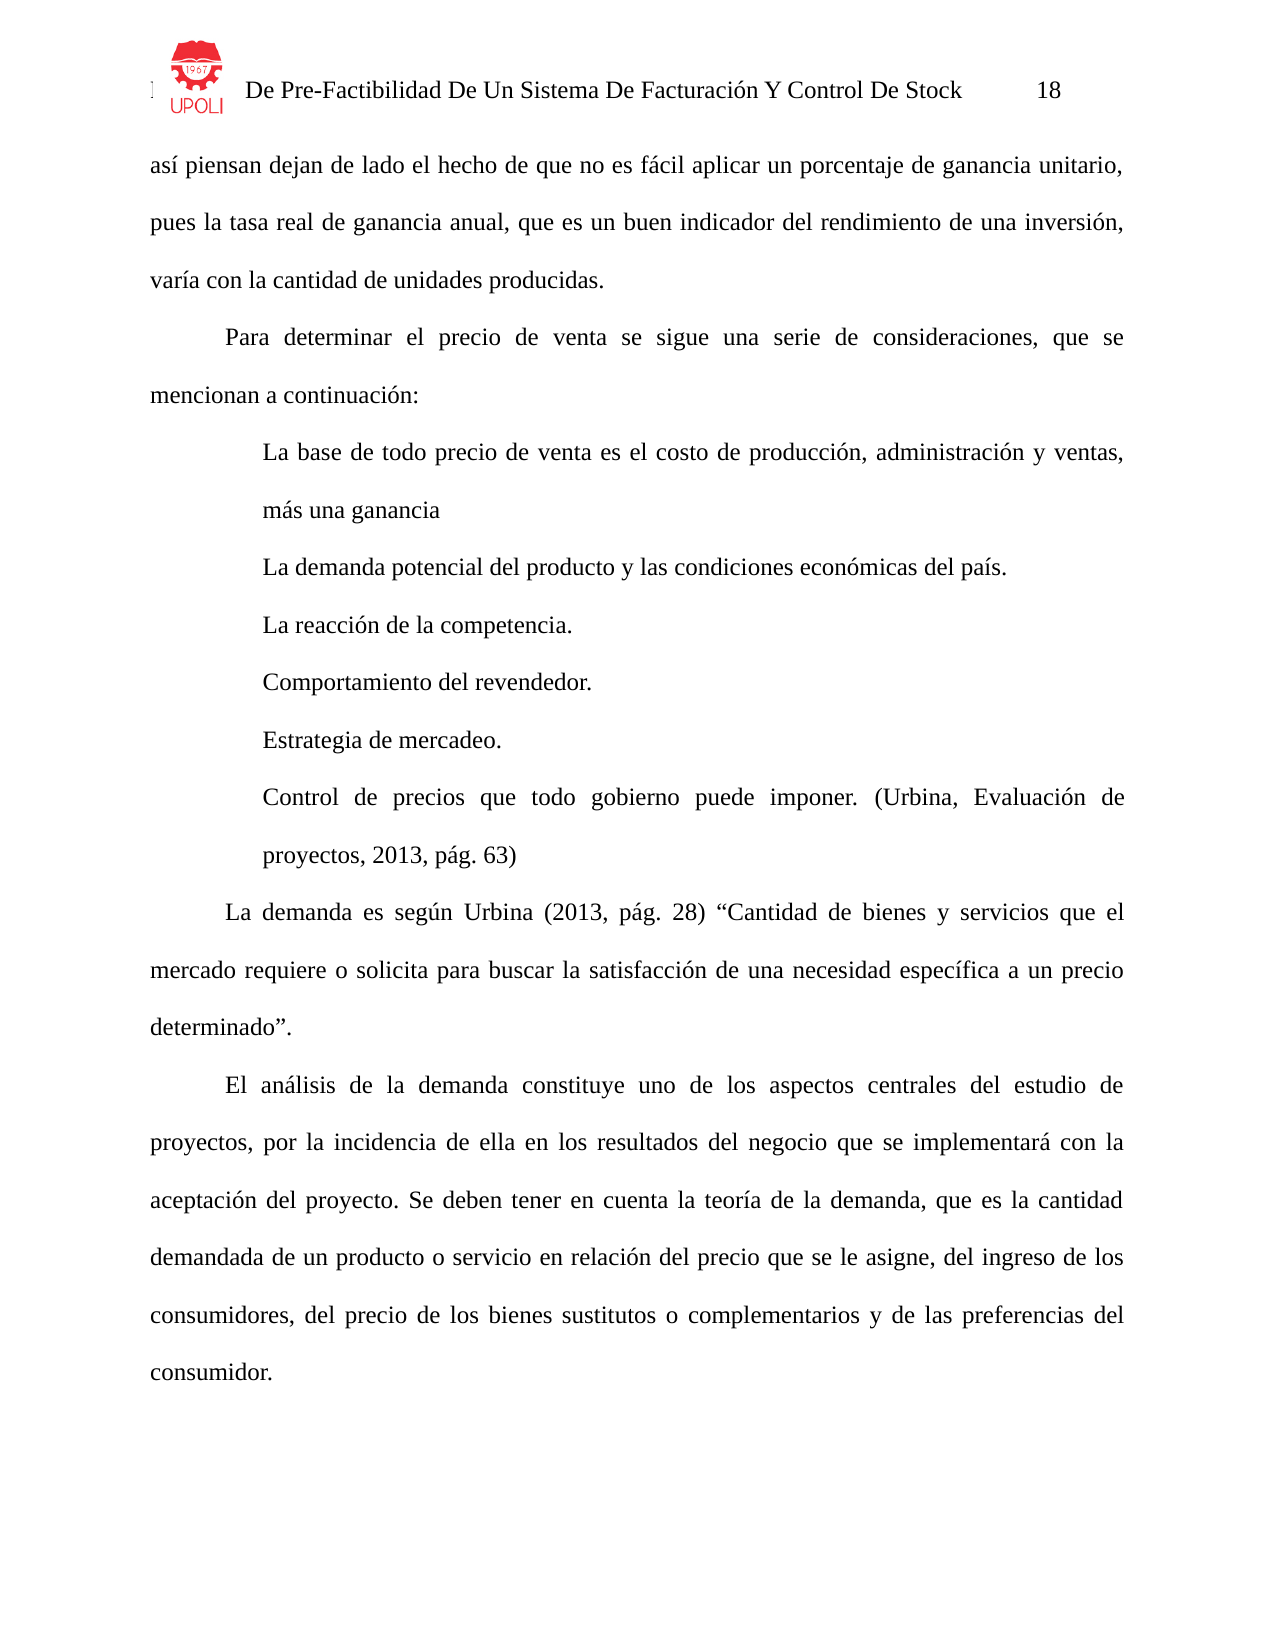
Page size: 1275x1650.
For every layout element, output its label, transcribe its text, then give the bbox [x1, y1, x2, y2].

text La base de todo precio de venta es el costo de producción, administración y ventas, más una ganancia [262, 437, 1125, 524]
text Estrategia de mercadeo. [262, 725, 1125, 754]
text Para determinar el precio de venta se sigue una serie de consideraciones, que se mencionan a continuación: [150, 322, 1125, 409]
text El análisis de la demanda constituye uno de los aspectos centrales del estudio de proyectos, por la incidencia de ella en los resultados del negocio que se implementará con la aceptación del proyecto. Se deben tener en cuenta la teoría de la demanda, que es la cantidad demandada de un producto o servicio en relación del precio que se le asigne, del ingreso de los consumidores, del precio de los bienes sustitutos o complementarios y de las preferencias del consumidor. [150, 1070, 1125, 1386]
text La demanda es según Urbina (2013, pág. 28) “Cantidad de bienes y servicios que el mercado requiere o solicita para buscar la satisfacción de una necesidad específica a un precio determinado”. [150, 897, 1125, 1041]
picture [153, 38, 239, 115]
text La reacción de la competencia. [262, 610, 1125, 639]
text Comportamiento del revendedor. [262, 667, 1125, 696]
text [150, 150, 1125, 294]
text La demanda potencial del producto y las condiciones económicas del país. [262, 552, 1125, 581]
text Control de precios que todo gobierno puede imponer. [262, 782, 1125, 869]
